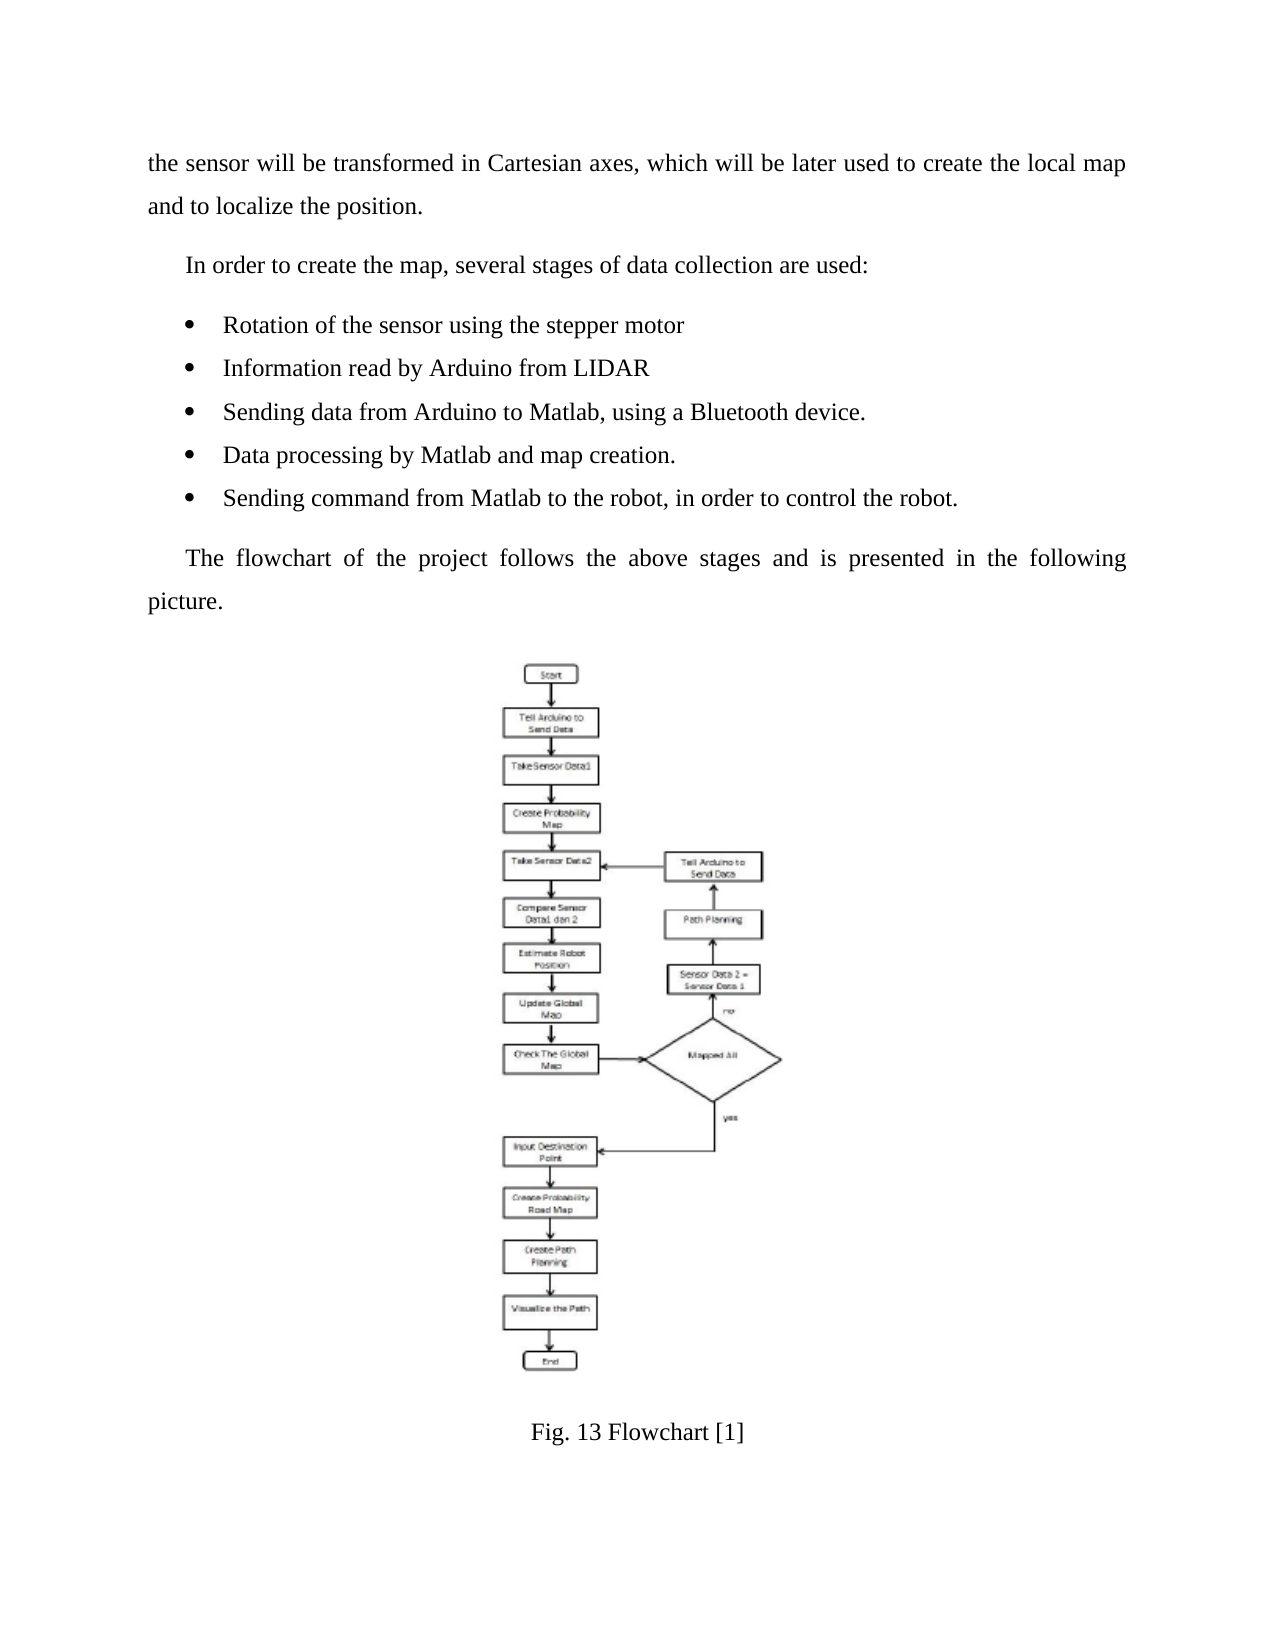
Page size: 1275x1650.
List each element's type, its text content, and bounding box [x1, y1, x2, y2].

list Rotation of the sensor using the stepper motor [185, 310, 1127, 339]
picture [468, 645, 808, 1387]
text Fig. 13 Flowchart [1] [148, 1417, 1127, 1446]
text In order to create the map, several stages of data collection are used: [148, 251, 1127, 279]
text The flowchart of the project follows the above stages and is presented in the following picture. [148, 543, 1127, 614]
list Sending data from Arduino to Matlab, using a Bluetooth device. [185, 397, 1127, 425]
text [148, 148, 1127, 219]
list Sending command from Matlab to the robot, in order to control the robot. [185, 483, 1127, 512]
list Information read by Arduino from LIDAR [185, 353, 1127, 382]
list Data processing by Matlab and map creation. [185, 440, 1127, 468]
